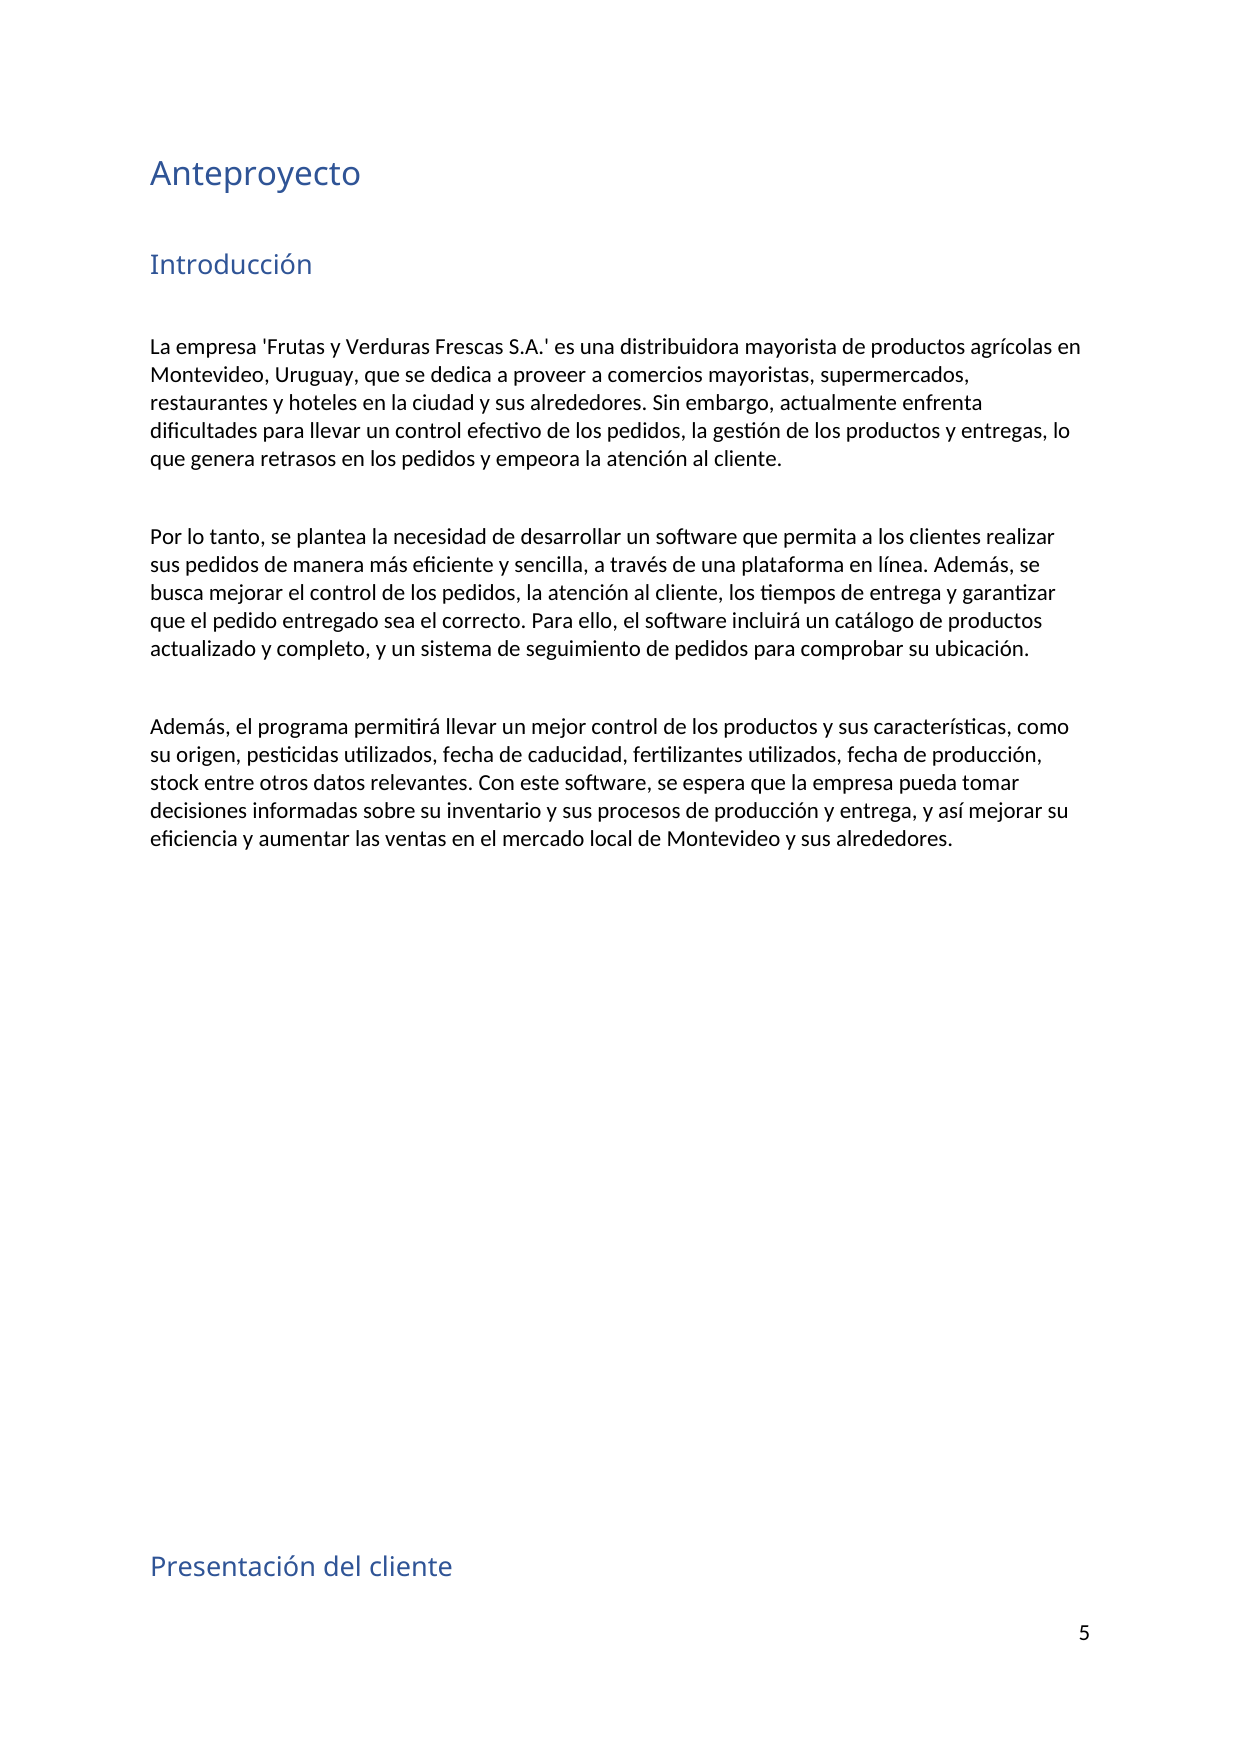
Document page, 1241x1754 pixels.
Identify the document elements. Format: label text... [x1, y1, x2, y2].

subtitle Anteproyecto [150, 150, 1090, 195]
text Por lo tanto, se plantea la necesidad de desarrollar un software que permita a los clientes realizar sus pedidos de manera más eficiente y sencilla, a través de una plataforma en línea. Además, se busca mejorar el control de los pedidos, la atención al cliente, los tiempos de entrega y garantizar que el pedido entregado sea el correcto. Para ello, el software incluirá un catálogo de productos actualizado y completo, y un sistema de seguimiento de pedidos para comprobar su ubicación. [150, 522, 1090, 662]
subtitle Introducción [150, 245, 1090, 282]
text La empresa 'Frutas y Verduras Frescas S.A.' es una distribuidora mayorista de productos agrícolas en Montevideo, Uruguay, que se dedica a proveer a comercios mayoristas, supermercados, restaurantes y hoteles en la ciudad y sus alrededores. Sin embargo, actualmente enfrenta dificultades para llevar un control efectivo de los pedidos, la gestión de los productos y entregas, lo que genera retrasos en los pedidos y empeora la atención al cliente. [150, 332, 1090, 472]
subtitle Presentación del cliente [150, 1547, 1090, 1584]
text Además, el programa permitirá llevar un mejor control de los productos y sus características, como su origen, pesticidas utilizados, fecha de caducidad, fertilizantes utilizados, fecha de producción, stock entre otros datos relevantes. Con este software, se espera que la empresa pueda tomar decisiones informadas sobre su inventario y sus procesos de producción y entrega, y así mejorar su eficiencia y aumentar las ventas en el mercado local de Montevideo y sus alrededores. [150, 712, 1090, 853]
